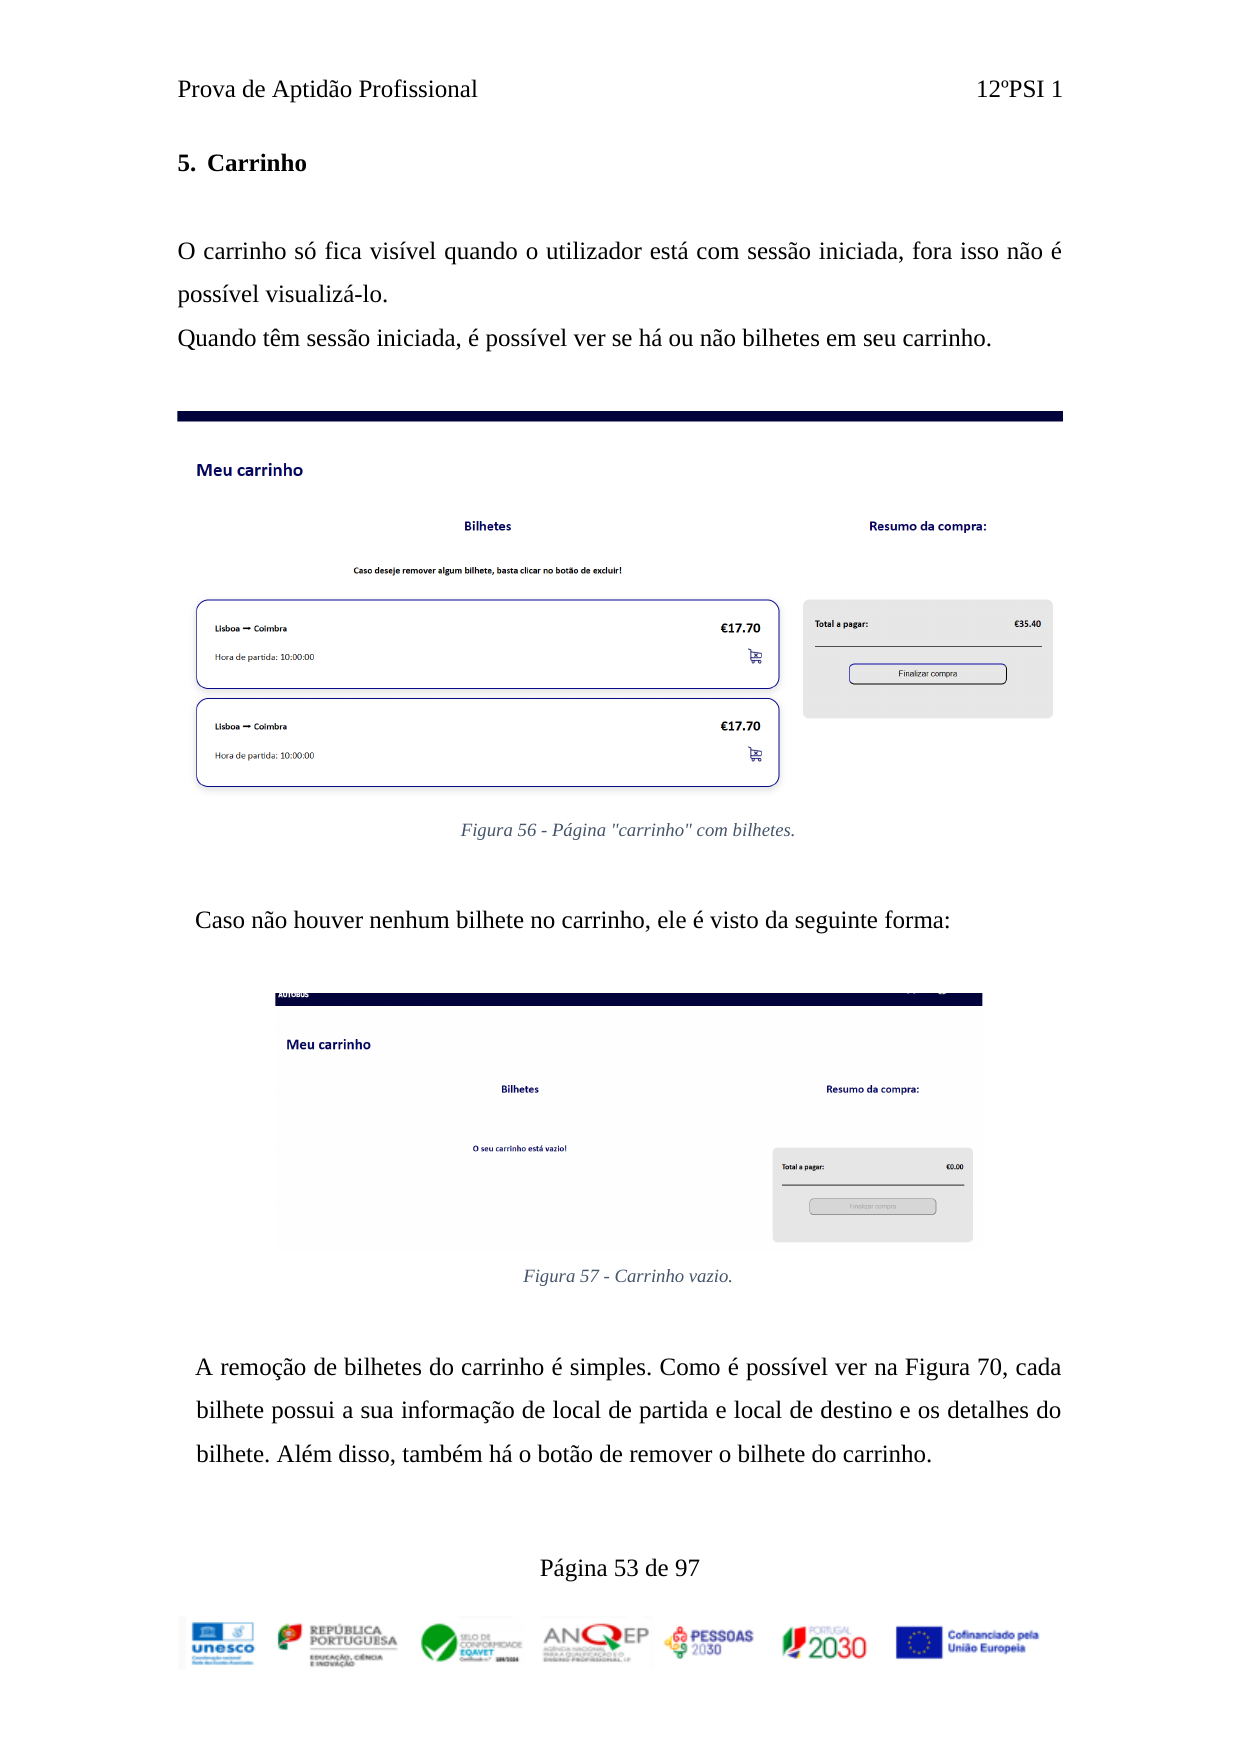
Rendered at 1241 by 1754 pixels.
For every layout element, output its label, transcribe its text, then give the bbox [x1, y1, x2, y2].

list Carrinho [177, 148, 1063, 176]
picture [275, 993, 983, 1250]
picture [177, 1615, 1084, 1677]
text O carrinho só fica visível quando o utilizador está com sessão iniciada, fora isso não é possível visualizá-lo. [177, 236, 1063, 308]
text Quando têm sessão iniciada, é possível ver se há ou não bilhetes em seu carrinho. [177, 323, 1063, 352]
text Caso não houver nenhum bilhete no carrinho, ele é visto da seguinte forma: [195, 906, 1063, 934]
text A remoção de bilhetes do carrinho é simples. Como é possível ver na Figura 70, cada bilhete possui a sua informação de local de partida e local de destino e os detalhes do bilhete. Além disso, também há o botão de remover o bilhete do carrinho. [195, 1352, 1063, 1468]
picture [177, 411, 1063, 804]
